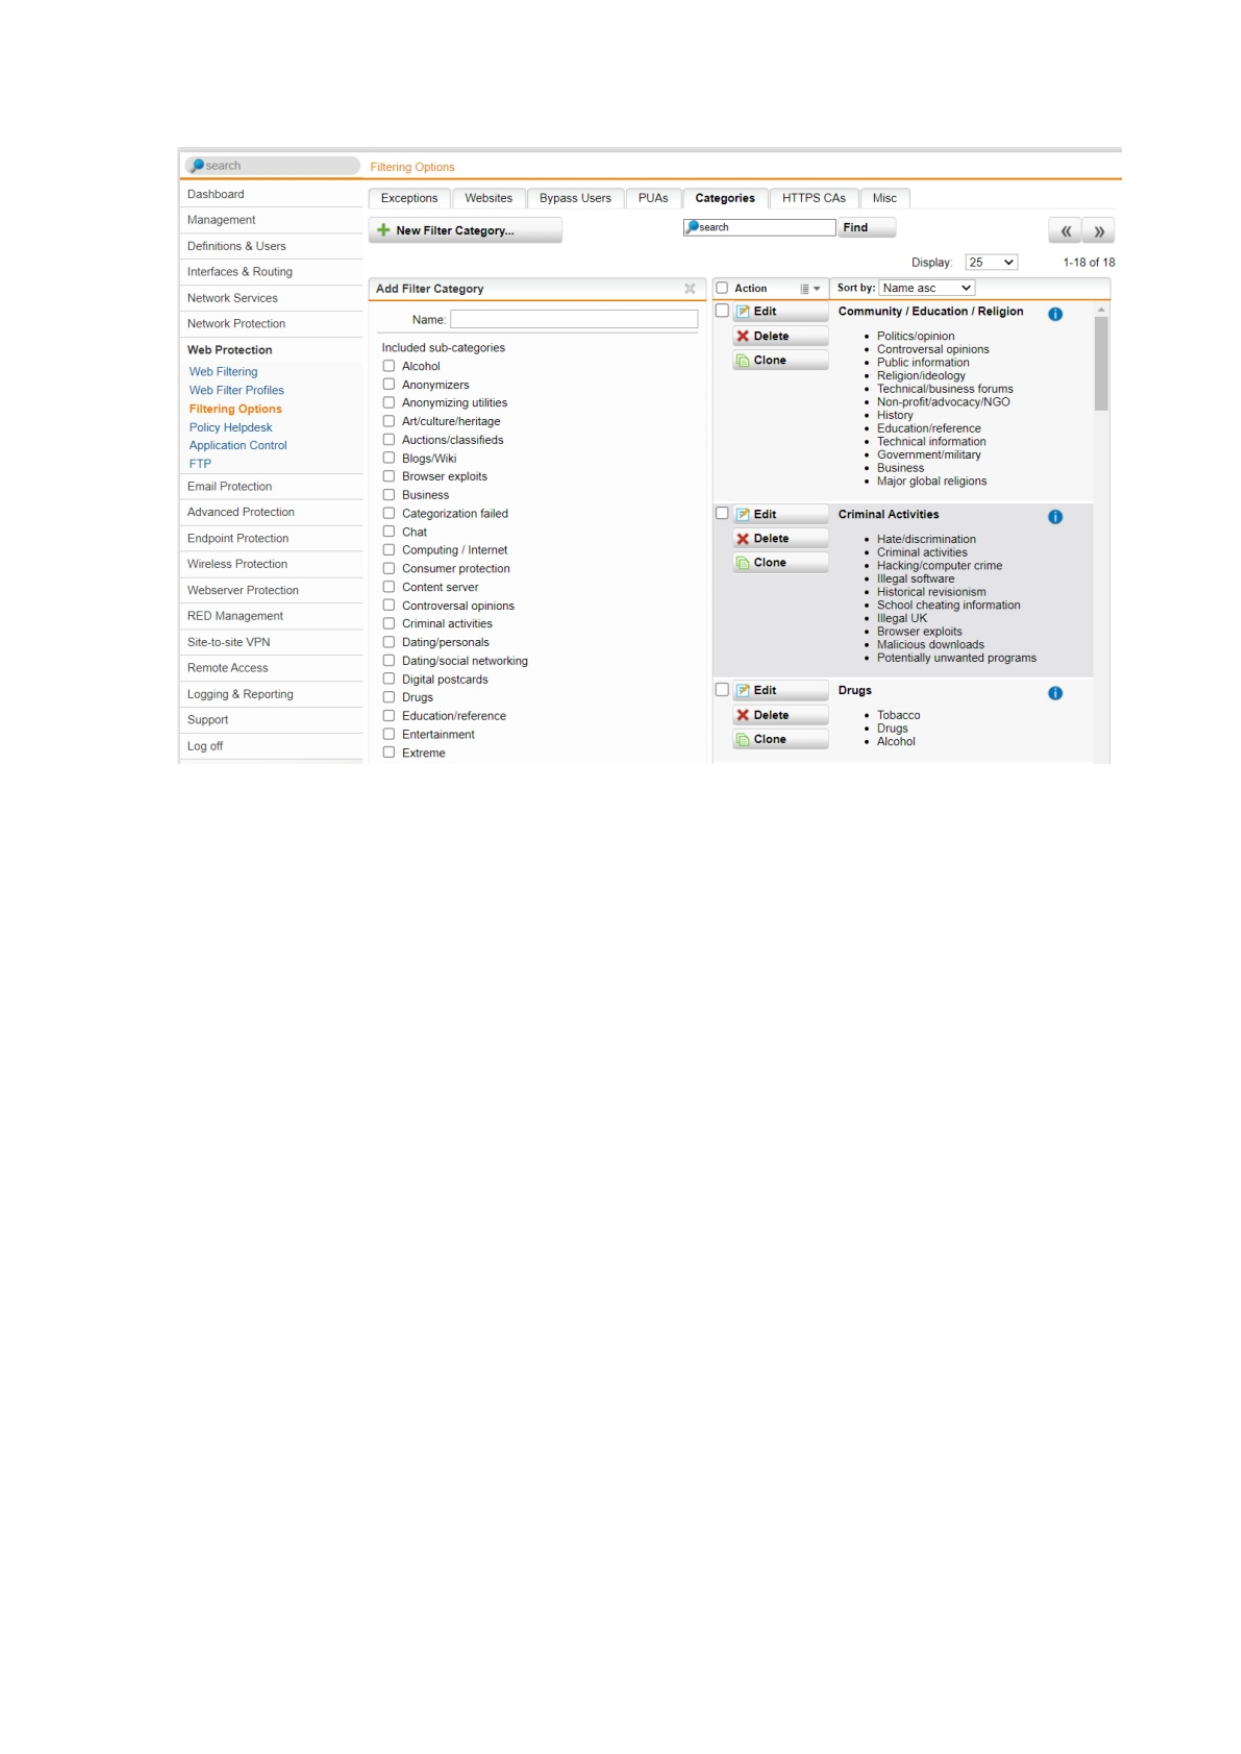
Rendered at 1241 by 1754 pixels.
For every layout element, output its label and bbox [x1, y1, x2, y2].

picture [177, 147, 1123, 764]
